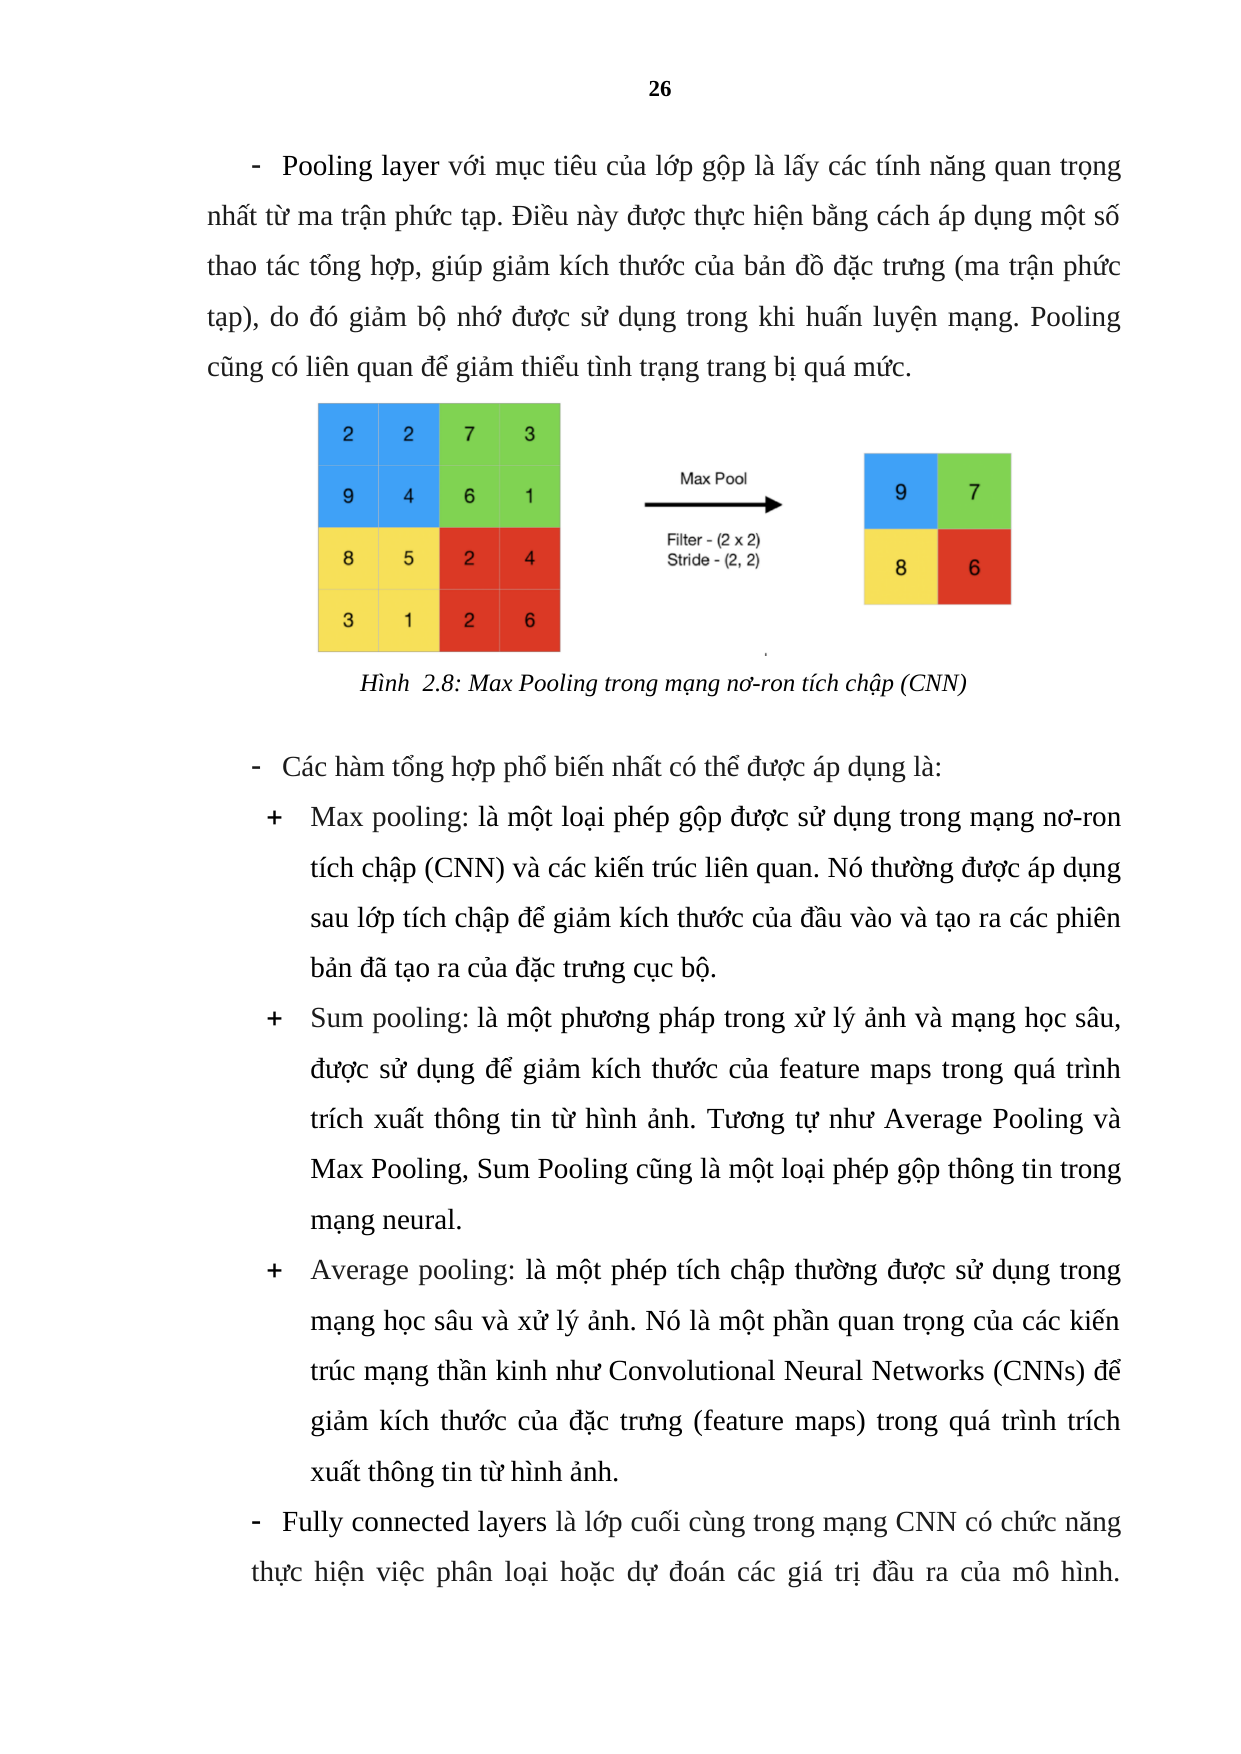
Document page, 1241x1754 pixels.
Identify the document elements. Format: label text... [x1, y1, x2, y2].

list Max pooling: là một loại phép gộp được sử dụng trong mạng nơ-ron tích chập (CNN) và các kiến trúc liên quan. Nó thường được áp dụng sau lớp tích chập để giảm kích thước của đầu vào và tạo ra các phiên bản đã tạo ra của đặc trưng cục bộ. [266, 799, 1122, 984]
list Các hàm tổng hợp phổ biến nhất có thể được áp dụng là: [207, 749, 1122, 782]
picture [314, 399, 1015, 656]
list Pooling layer với mục tiêu của lớp gộp là lấy các tính năng quan trọng nhất từ ma trận phức tạp. Điều này được thực hiện bằng cách áp dụng một số thao tác tổng hợp, giúp giảm kích thước của bản đồ đặc trưng (ma trận phức tạp), do đó giảm bộ nhớ được sử dụng trong khi huấn luyện mạng. Pooling cũng có liên quan để giảm thiểu tình trạng trang bị quá mức. [207, 148, 1122, 383]
list Sum pooling: là một phương pháp trong xử lý ảnh và mạng học sâu, được sử dụng để giảm kích thước của feature maps trong quá trình trích xuất thông tin từ hình ảnh. Tương tự như Average Pooling và Max Pooling, Sum Pooling cũng là một loại phép gộp thông tin trong mạng neural. [266, 1001, 1122, 1236]
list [251, 1504, 1122, 1588]
list Average pooling: là một phép tích chập thường được sử dụng trong mạng học sâu và xử lý ảnh. Nó là một phần quan trọng của các kiến trúc mạng thần kinh như Convolutional Neural Networks (CNNs) để giảm kích thước của đặc trưng (feature maps) trong quá trình trích xuất thông tin từ hình ảnh. [266, 1252, 1122, 1487]
